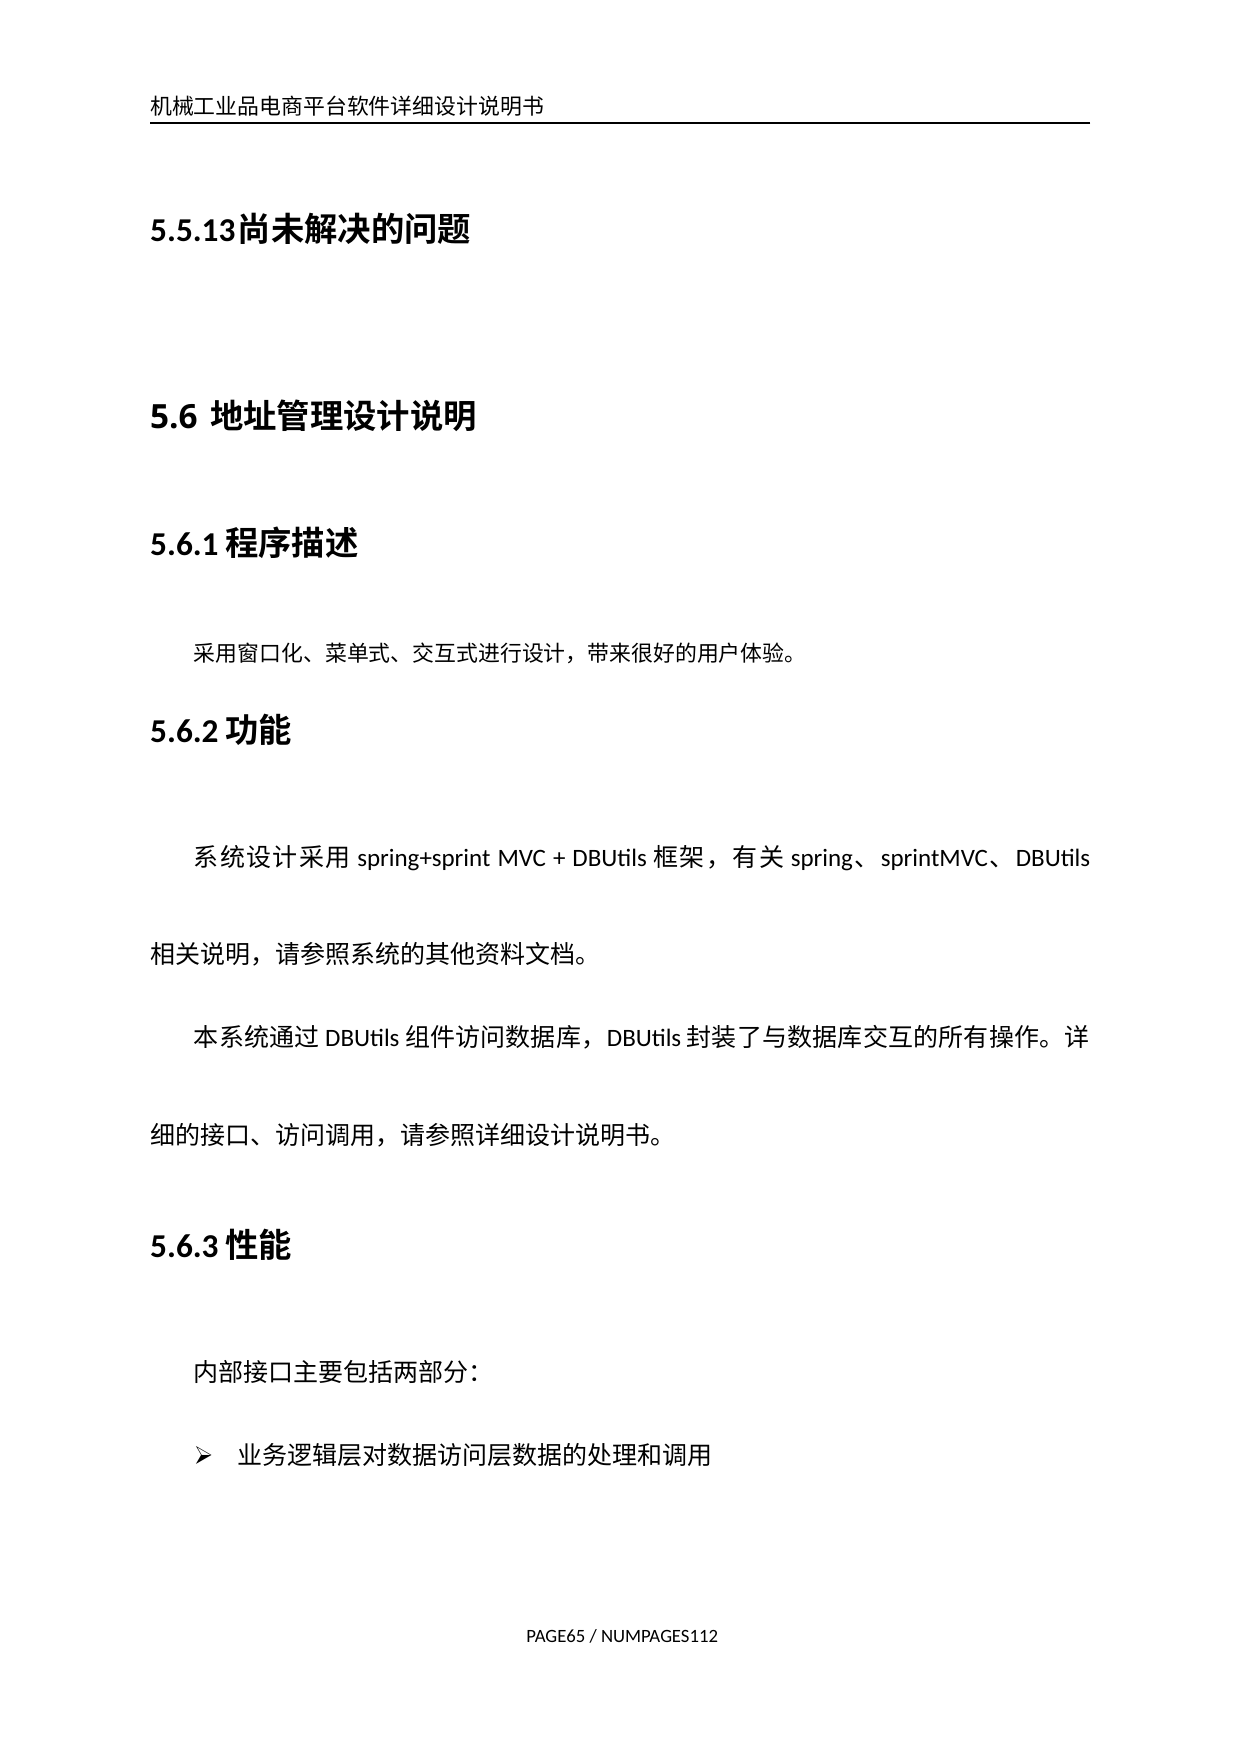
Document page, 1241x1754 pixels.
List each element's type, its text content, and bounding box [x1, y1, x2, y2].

text 内部接口主要包括两部分： [150, 1338, 1090, 1403]
text 本系统通过DBUtils组件访问数据库，DBUtils封装了与数据库交互的所有操作。详细的接口、访问调用，请参照详细设计说明书。 [150, 1003, 1090, 1166]
subtitle 程序描述 [150, 509, 1090, 574]
subtitle 地址管理设计说明 [150, 381, 1090, 446]
subtitle 性能 [150, 1211, 1090, 1276]
subtitle 尚未解决的问题 [150, 194, 1090, 259]
subtitle 功能 [150, 695, 1090, 760]
text 采用窗口化、菜单式、交互式进行设计，带来很好的用户体验。 [150, 636, 1090, 668]
list 业务逻辑层对数据访问层数据的处理和调用 [194, 1421, 1090, 1486]
text 系统设计采用spring+sprint MVC + DBUtils框架，有关spring、sprintMVC、DBUtils相关说明，请参照系统的其他资料文档。 [150, 823, 1090, 985]
